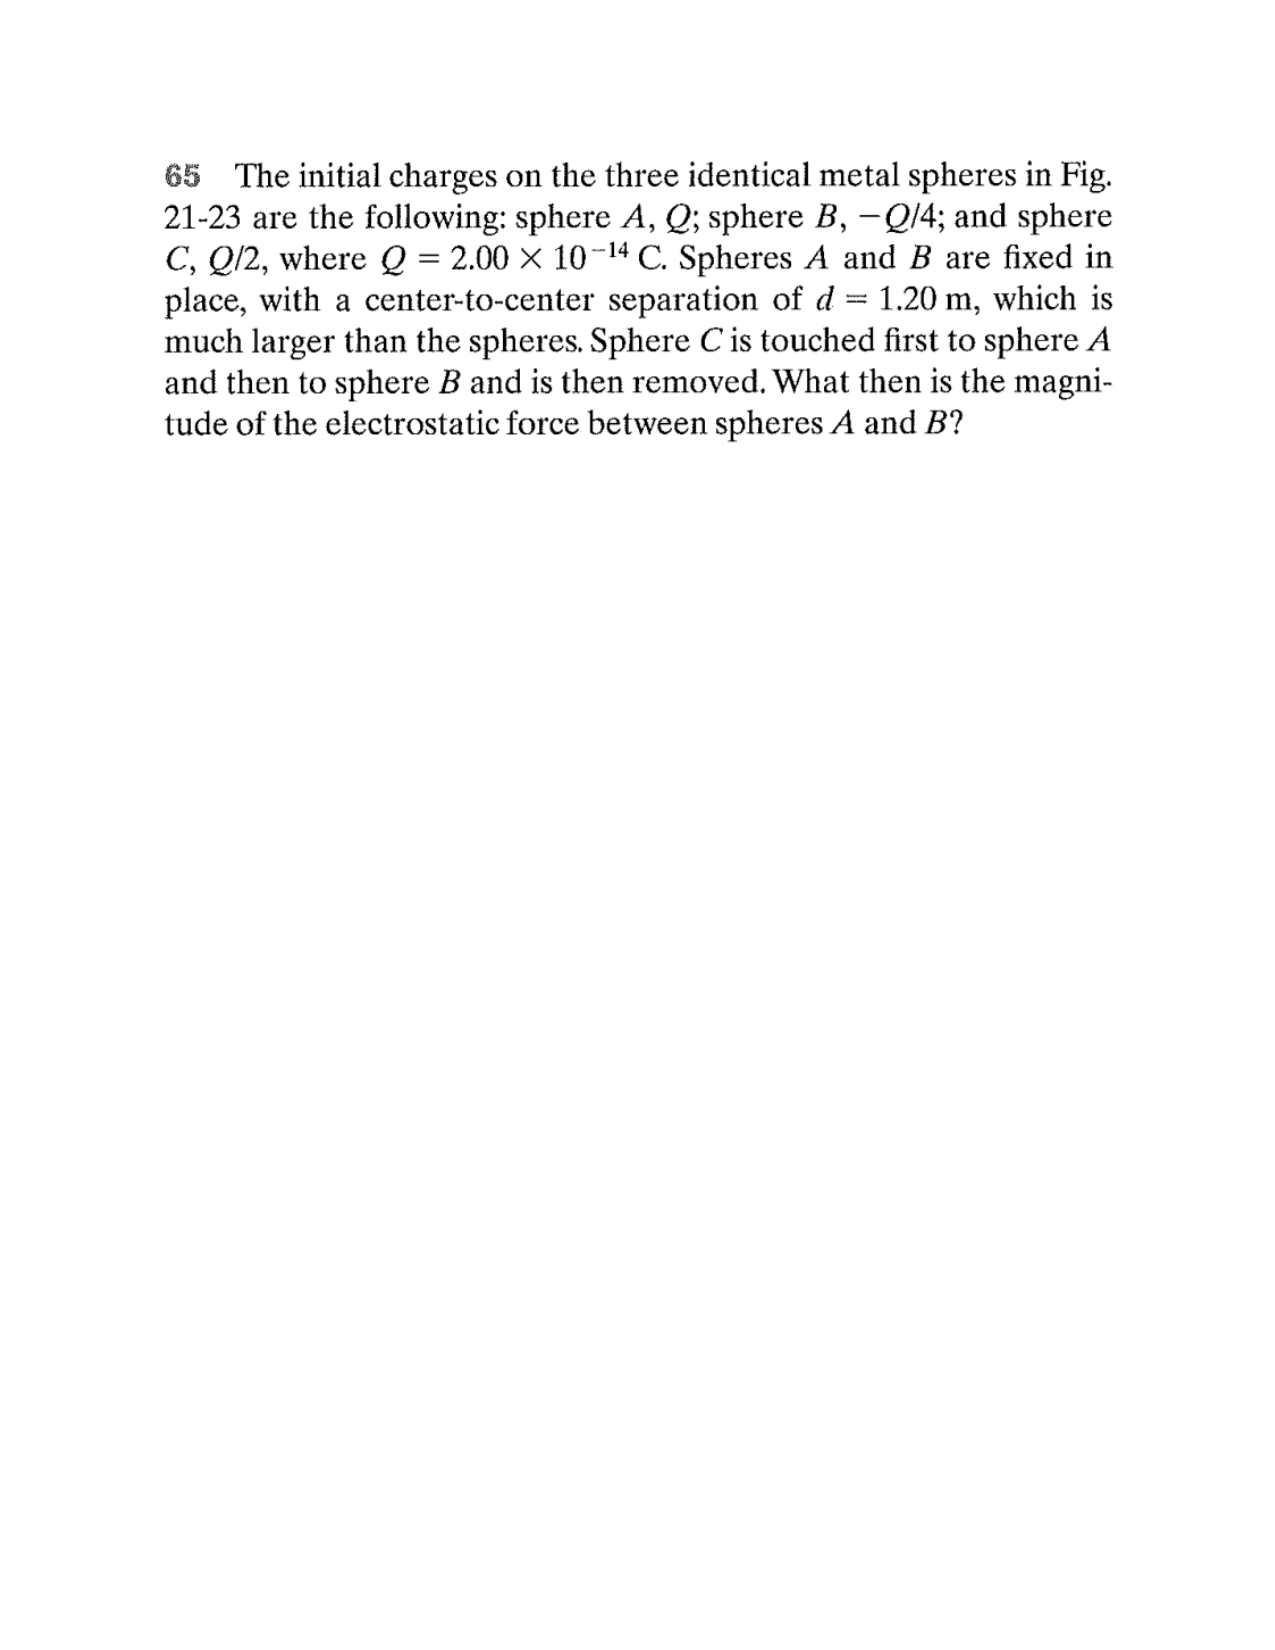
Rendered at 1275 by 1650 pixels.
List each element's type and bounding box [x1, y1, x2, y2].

picture [150, 150, 1125, 447]
